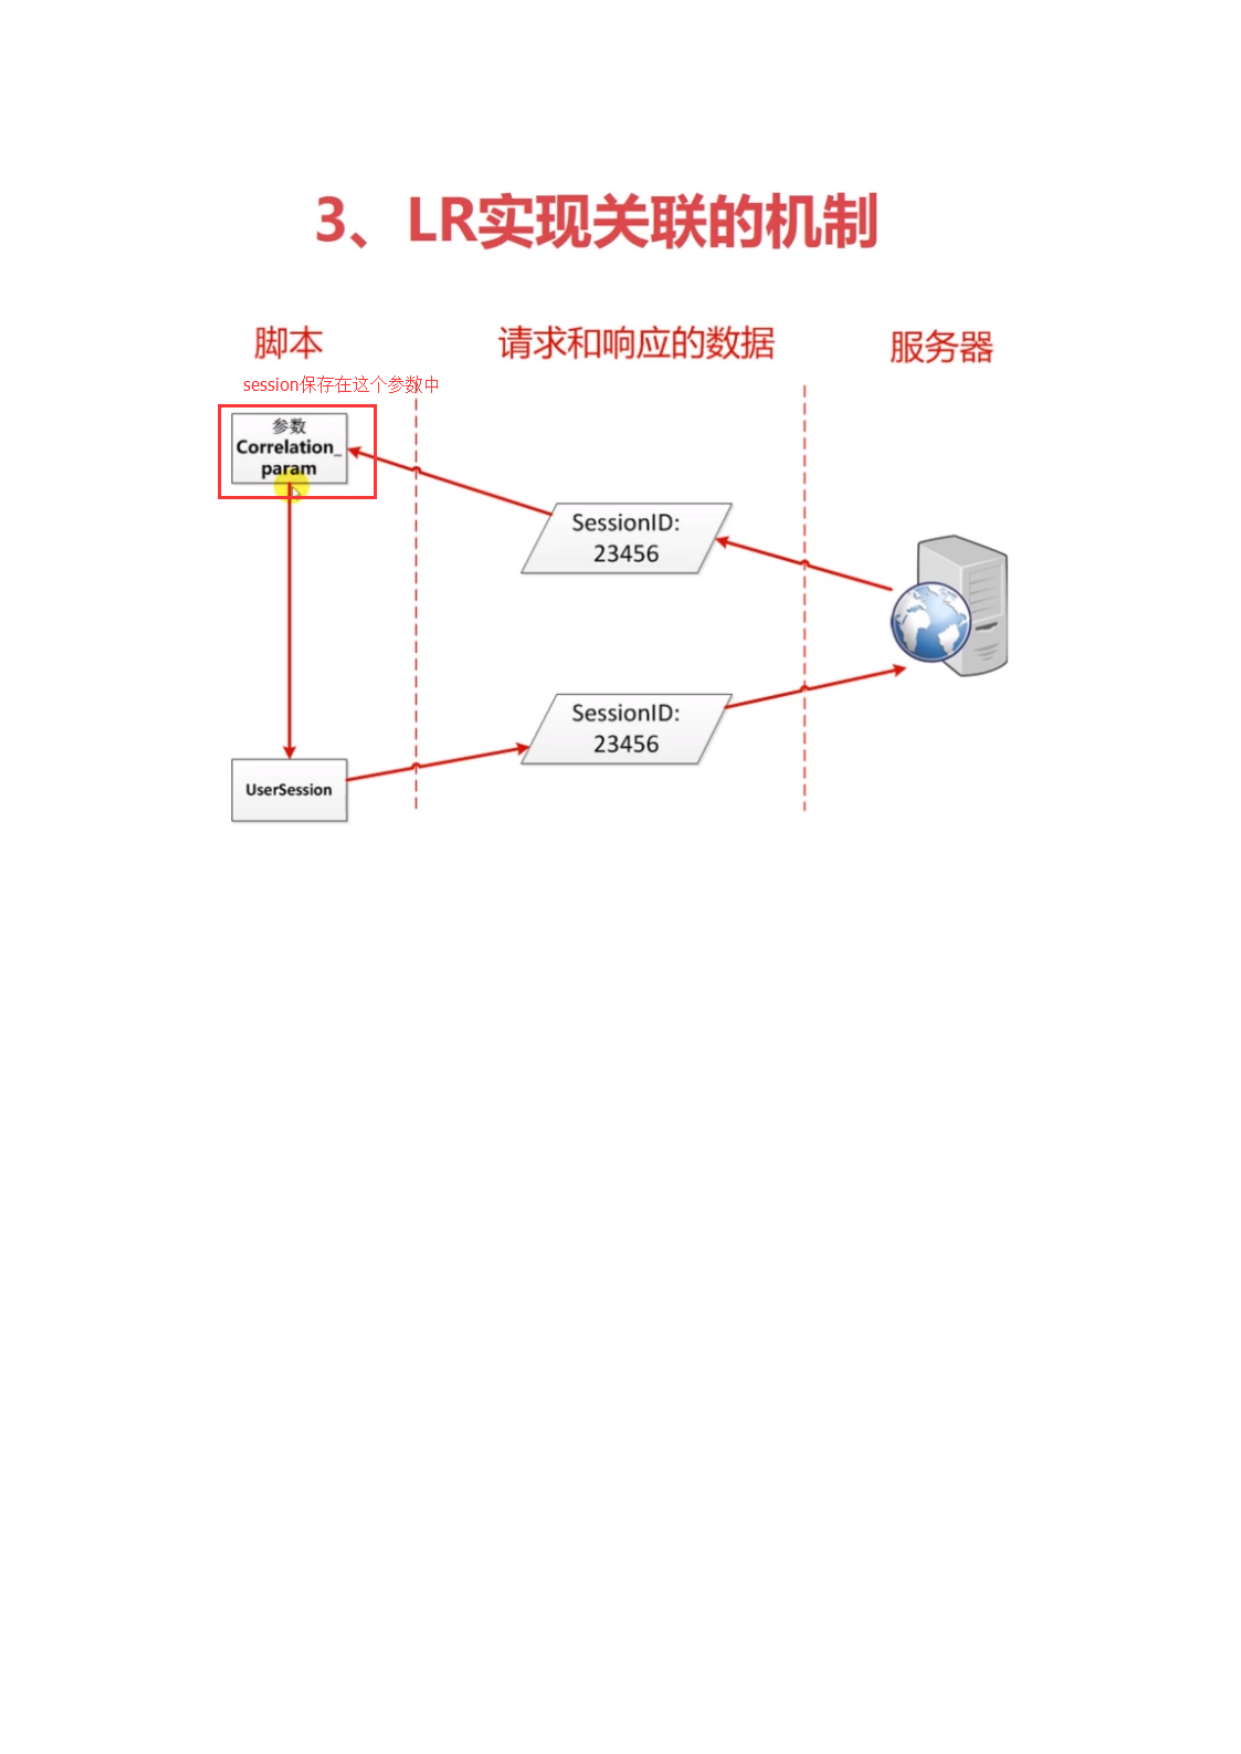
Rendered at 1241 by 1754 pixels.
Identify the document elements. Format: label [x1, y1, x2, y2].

picture [187, 162, 1053, 863]
